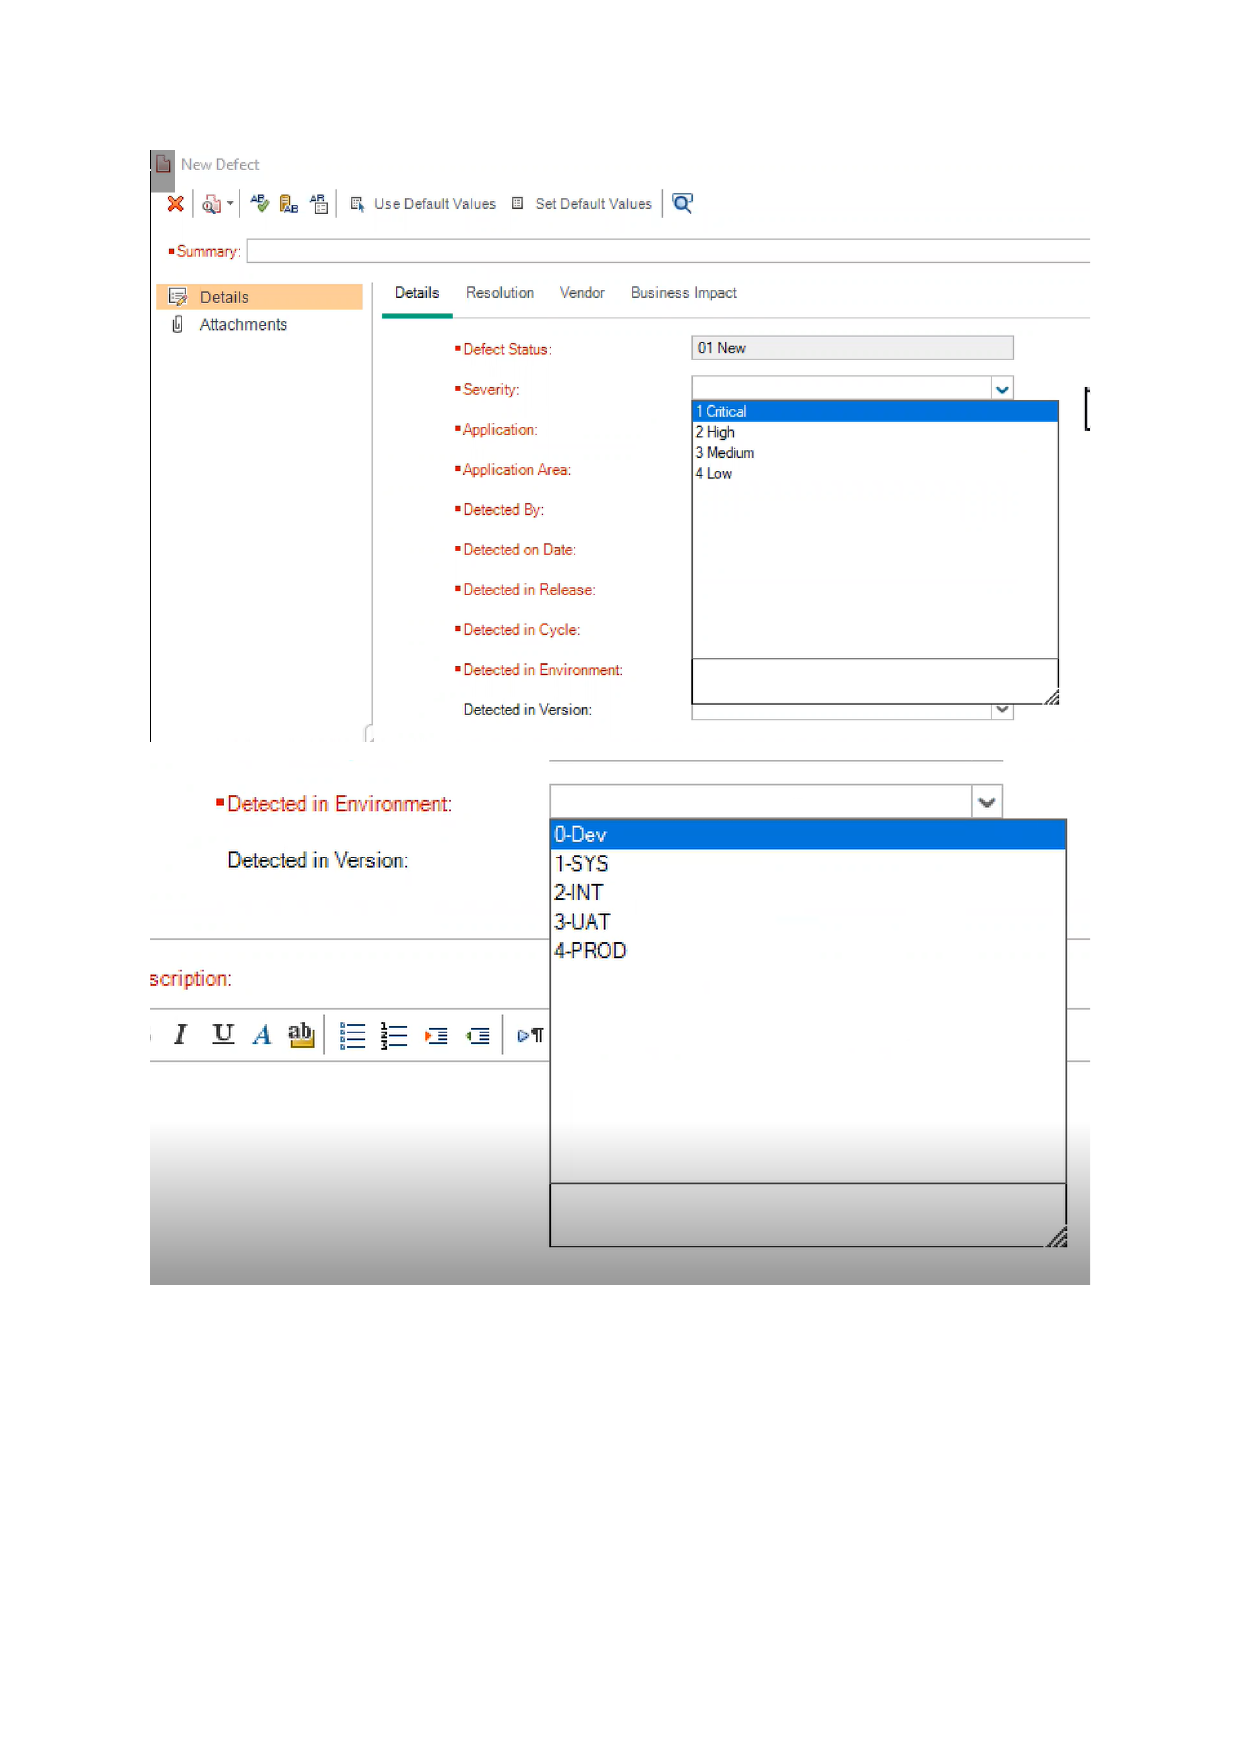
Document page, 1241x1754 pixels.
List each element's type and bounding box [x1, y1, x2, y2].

picture [150, 760, 1091, 1285]
picture [150, 150, 1091, 742]
